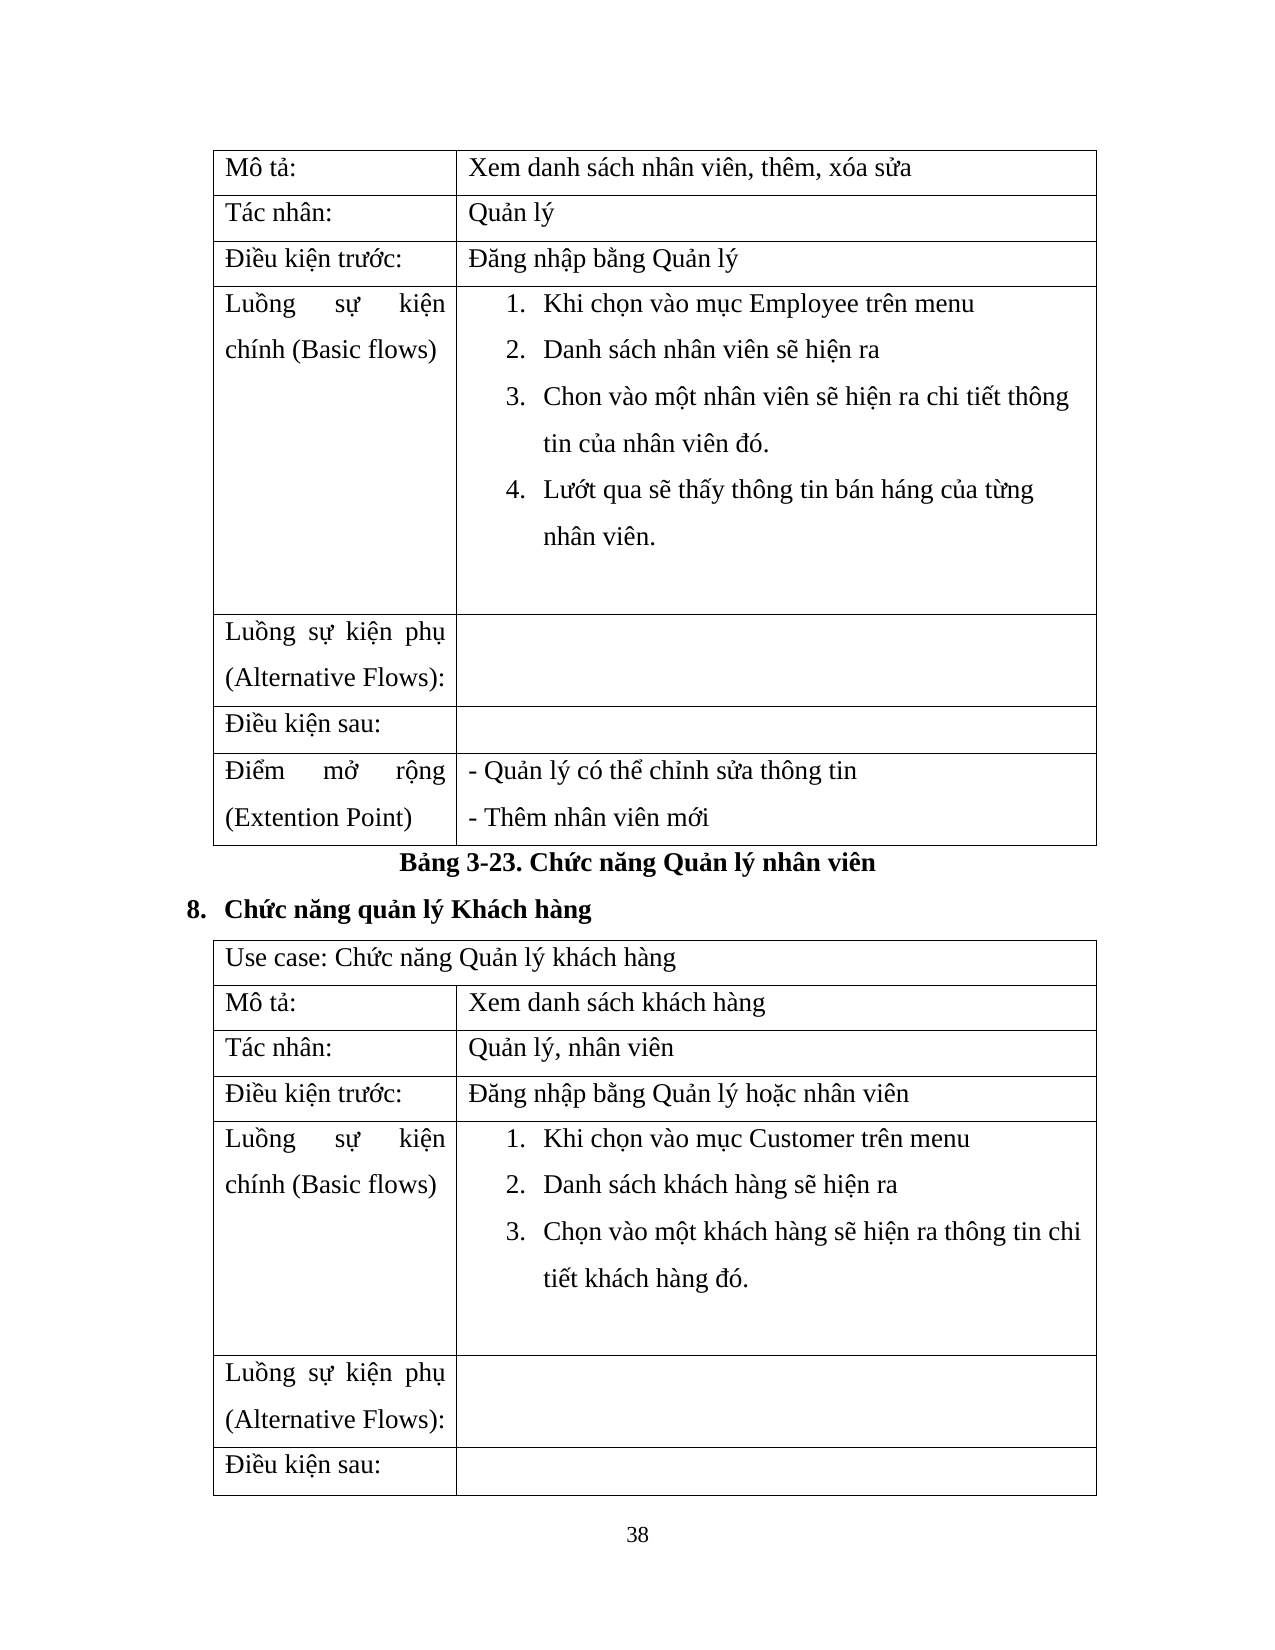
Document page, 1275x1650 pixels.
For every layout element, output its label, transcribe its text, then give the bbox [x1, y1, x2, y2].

table_cell Điều kiện trước: [214, 242, 456, 286]
table_cell [457, 1448, 1096, 1495]
table_cell Điều kiện sau: [214, 707, 456, 753]
table_cell Mô tả: [214, 986, 456, 1030]
table_cell Điều kiện trước: [214, 1077, 456, 1121]
table_cell Khi chọn vào mục Employee trên menu Danh sách nhân viên sẽ hiện ra Chon vào một nhân viên sẽ hiện ra chi tiết thông tin của nhân viên đó. Lướt qua sẽ thấy thông tin bán háng của từng nhân viên. [457, 287, 1096, 614]
list Chức năng quản lý Khách hàng [186, 893, 1125, 924]
table_cell [457, 707, 1096, 753]
text Bảng 3-23. Chức năng Quản lý nhân viên [150, 846, 1125, 877]
table_header Use case: Chức năng Quản lý khách hàng [214, 941, 1096, 985]
table_cell Khi chọn vào mục Customer trên menu Danh sách khách hàng sẽ hiện ra Chọn vào một khách hàng sẽ hiện ra thông tin chi tiết khách hàng đó. [457, 1122, 1096, 1355]
table_cell Đăng nhập bằng Quản lý [457, 242, 1096, 286]
table_cell Xem danh sách nhân viên, thêm, xóa sửa [457, 151, 1096, 195]
table_cell - Quản lý có thể chỉnh sửa thông tin - Thêm nhân viên mới [457, 754, 1096, 845]
table_cell [457, 1356, 1096, 1447]
table_cell Luồng sự kiện phụ (Alternative Flows): [214, 1356, 456, 1447]
table_cell Mô tả: [214, 151, 456, 195]
table_cell Luồng sự kiện phụ (Alternative Flows): [214, 615, 456, 706]
table_cell Quản lý [457, 196, 1096, 241]
table_cell Điểm mở rộng (Extention Point) [214, 754, 456, 845]
table_cell Xem danh sách khách hàng [457, 986, 1096, 1030]
table_cell Luồng sự kiện chính (Basic flows) [214, 1122, 456, 1355]
table_cell Quản lý, nhân viên [457, 1031, 1096, 1076]
table_cell Đăng nhập bằng Quản lý hoặc nhân viên [457, 1077, 1096, 1121]
table_cell Điều kiện sau: [214, 1448, 456, 1495]
table_cell Tác nhân: [214, 1031, 456, 1076]
table_cell [457, 615, 1096, 706]
table_cell Tác nhân: [214, 196, 456, 241]
table_cell Luồng sự kiện chính (Basic flows) [214, 287, 456, 614]
